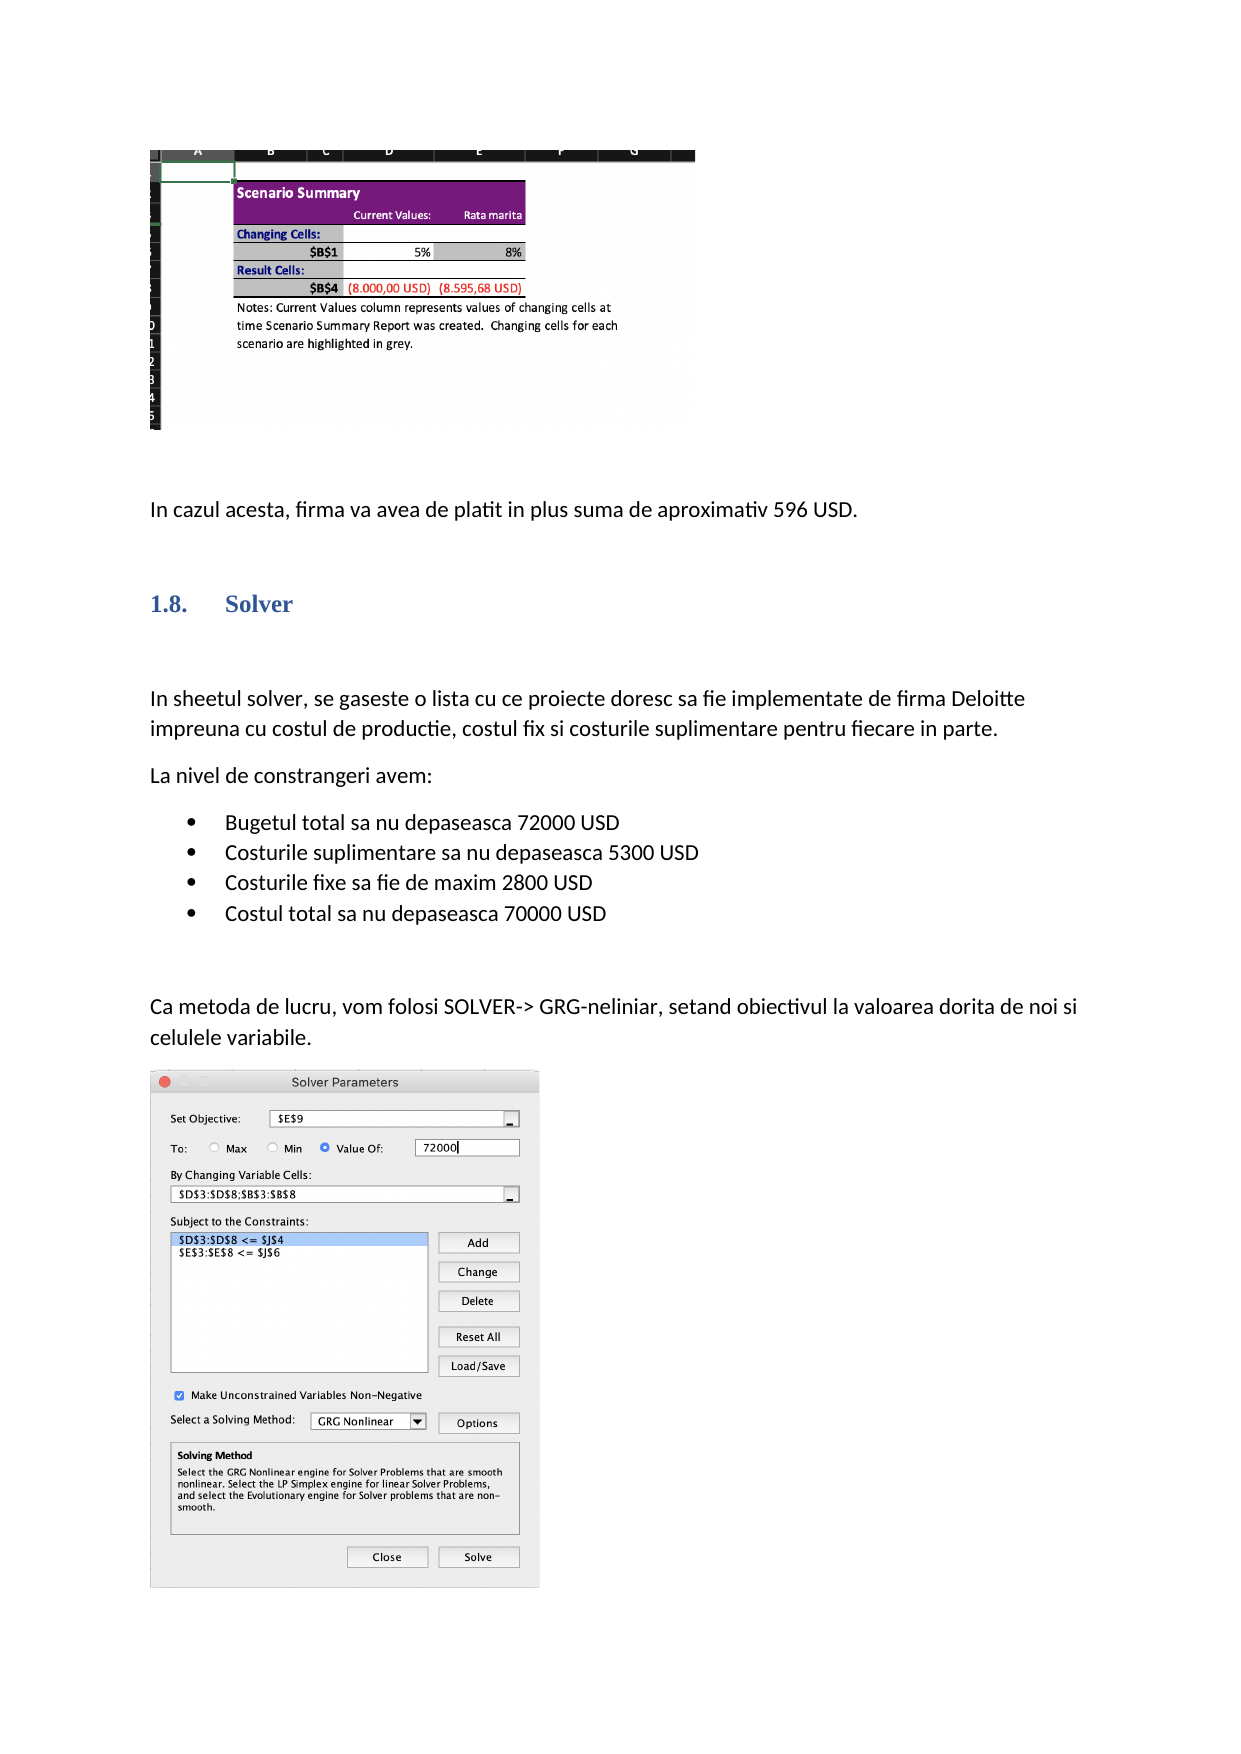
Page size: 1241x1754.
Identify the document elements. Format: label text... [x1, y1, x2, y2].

text In sheetul solver, se gaseste o lista cu ce proiecte doresc sa fie implementate de firma Deloitte impreuna cu costul de productie, costul fix si costurile suplimentare pentru fiecare in parte. [150, 684, 1090, 742]
list Costurile fixe sa fie de maxim 2800 USD [187, 868, 1090, 897]
list Costurile suplimentare sa nu depaseasca 5300 USD [187, 838, 1090, 866]
text In cazul acesta, firma va avea de platit in plus suma de aproximativ 596 USD. [150, 495, 1090, 523]
picture [150, 1069, 540, 1588]
picture [150, 150, 696, 430]
text Ca metoda de lucru, vom folosi SOLVER-> GRG-neliniar, setand obiectivul la valoarea dorita de noi si celulele variabile. [150, 992, 1090, 1051]
list Solver [150, 589, 1090, 617]
list Bugetul total sa nu depaseasca 72000 USD [187, 808, 1090, 836]
list Costul total sa nu depaseasca 70000 USD [187, 899, 1090, 927]
text La nivel de constrangeri avem: [150, 761, 1090, 789]
